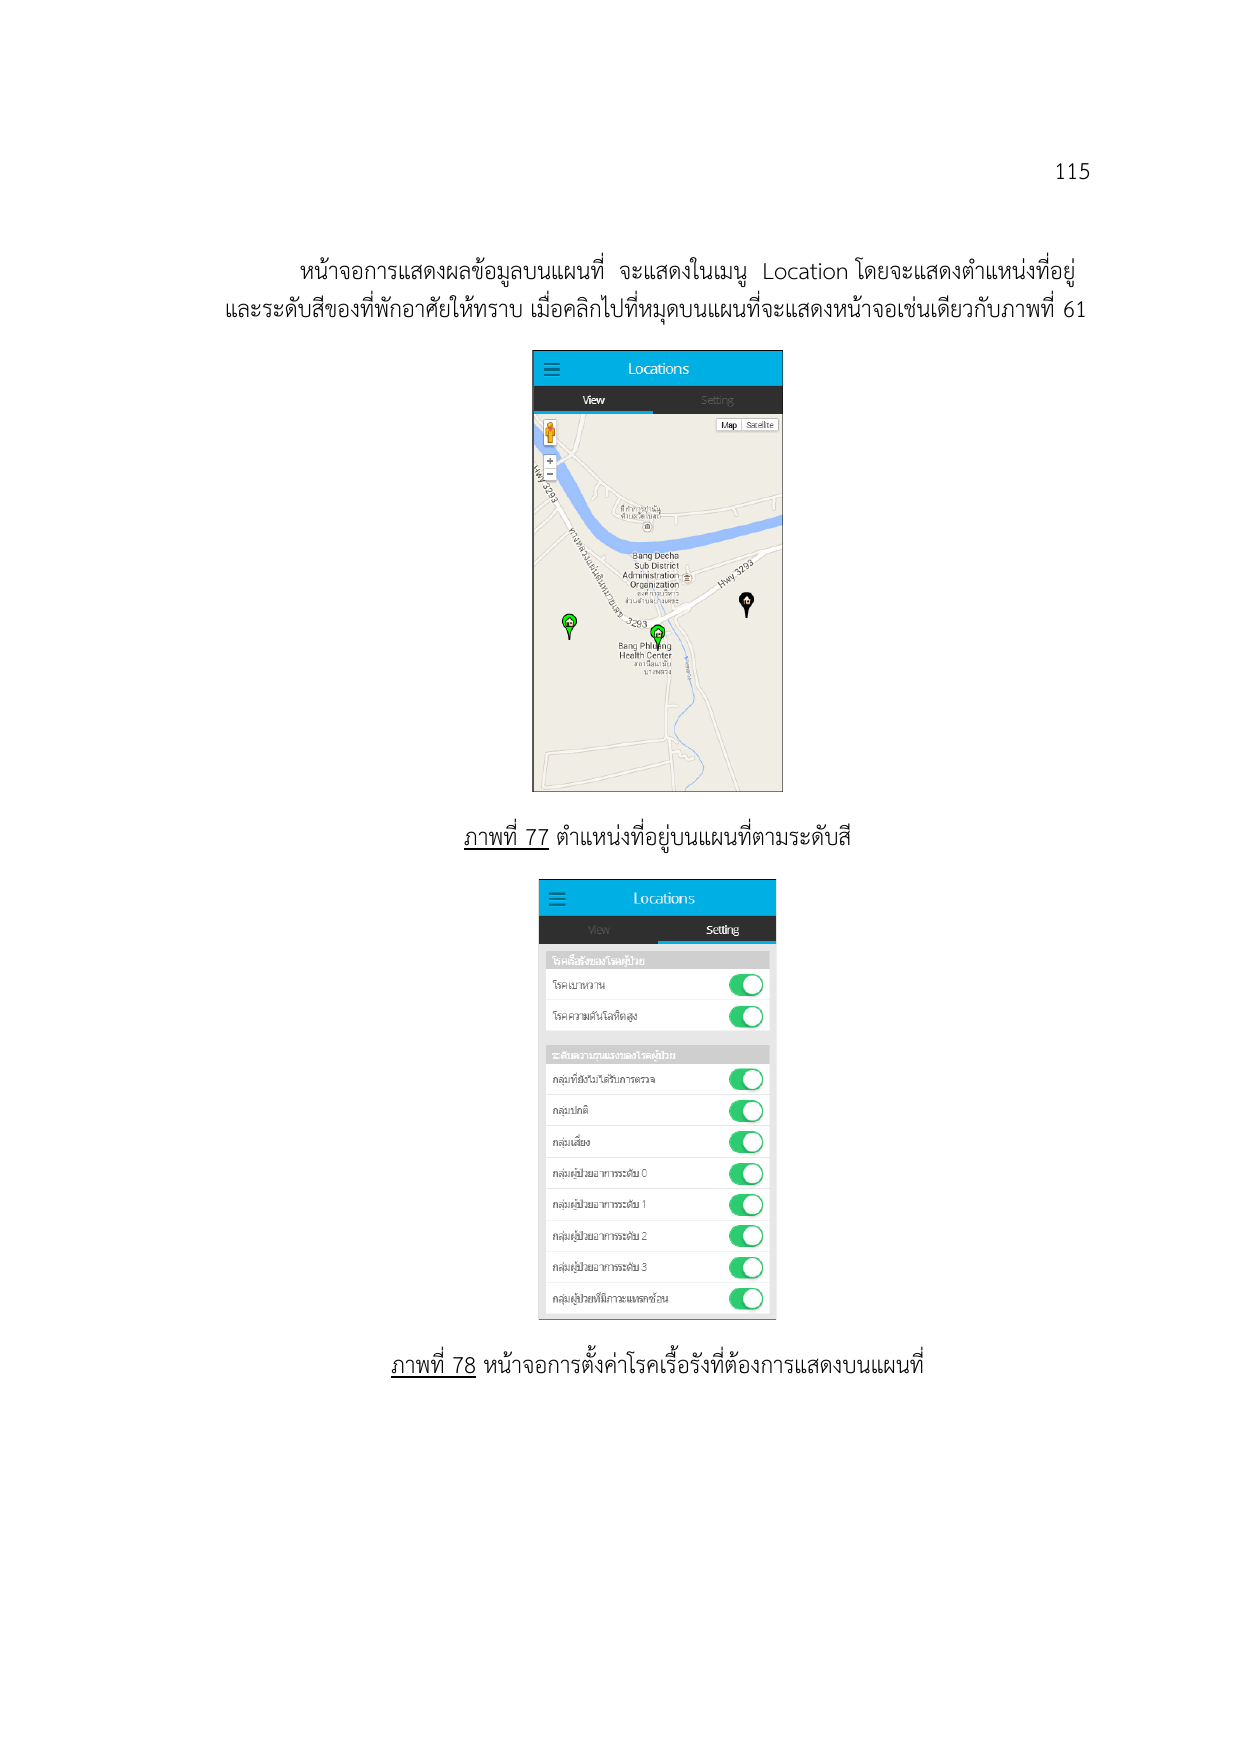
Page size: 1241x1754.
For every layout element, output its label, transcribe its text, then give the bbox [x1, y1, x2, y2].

text หน้าจอการแสดงผลข้อมูลบนแผนที่ จะแสดงในเมนู Location โดยจะแสดงตำแหน่งที่อยู่และระดับสีของที่พักอาศัยให้ทราบ เมื่อคลิกไปที่หมุดบนแผนที่จะแสดงหน้าจอเช่นเดียวกับภาพที่ 61 [225, 250, 1090, 326]
picture [532, 350, 783, 792]
subtitle ภาพที่ 77 ตำแหน่งที่อยู่บนแผนที่ตามระดับสี [225, 816, 1090, 854]
subtitle ภาพที่ 78 หน้าจอการตั้งค่าโรคเรื้อรังที่ต้องการแสดงบนแผนที่ [225, 1344, 1090, 1382]
picture [538, 917, 777, 1320]
